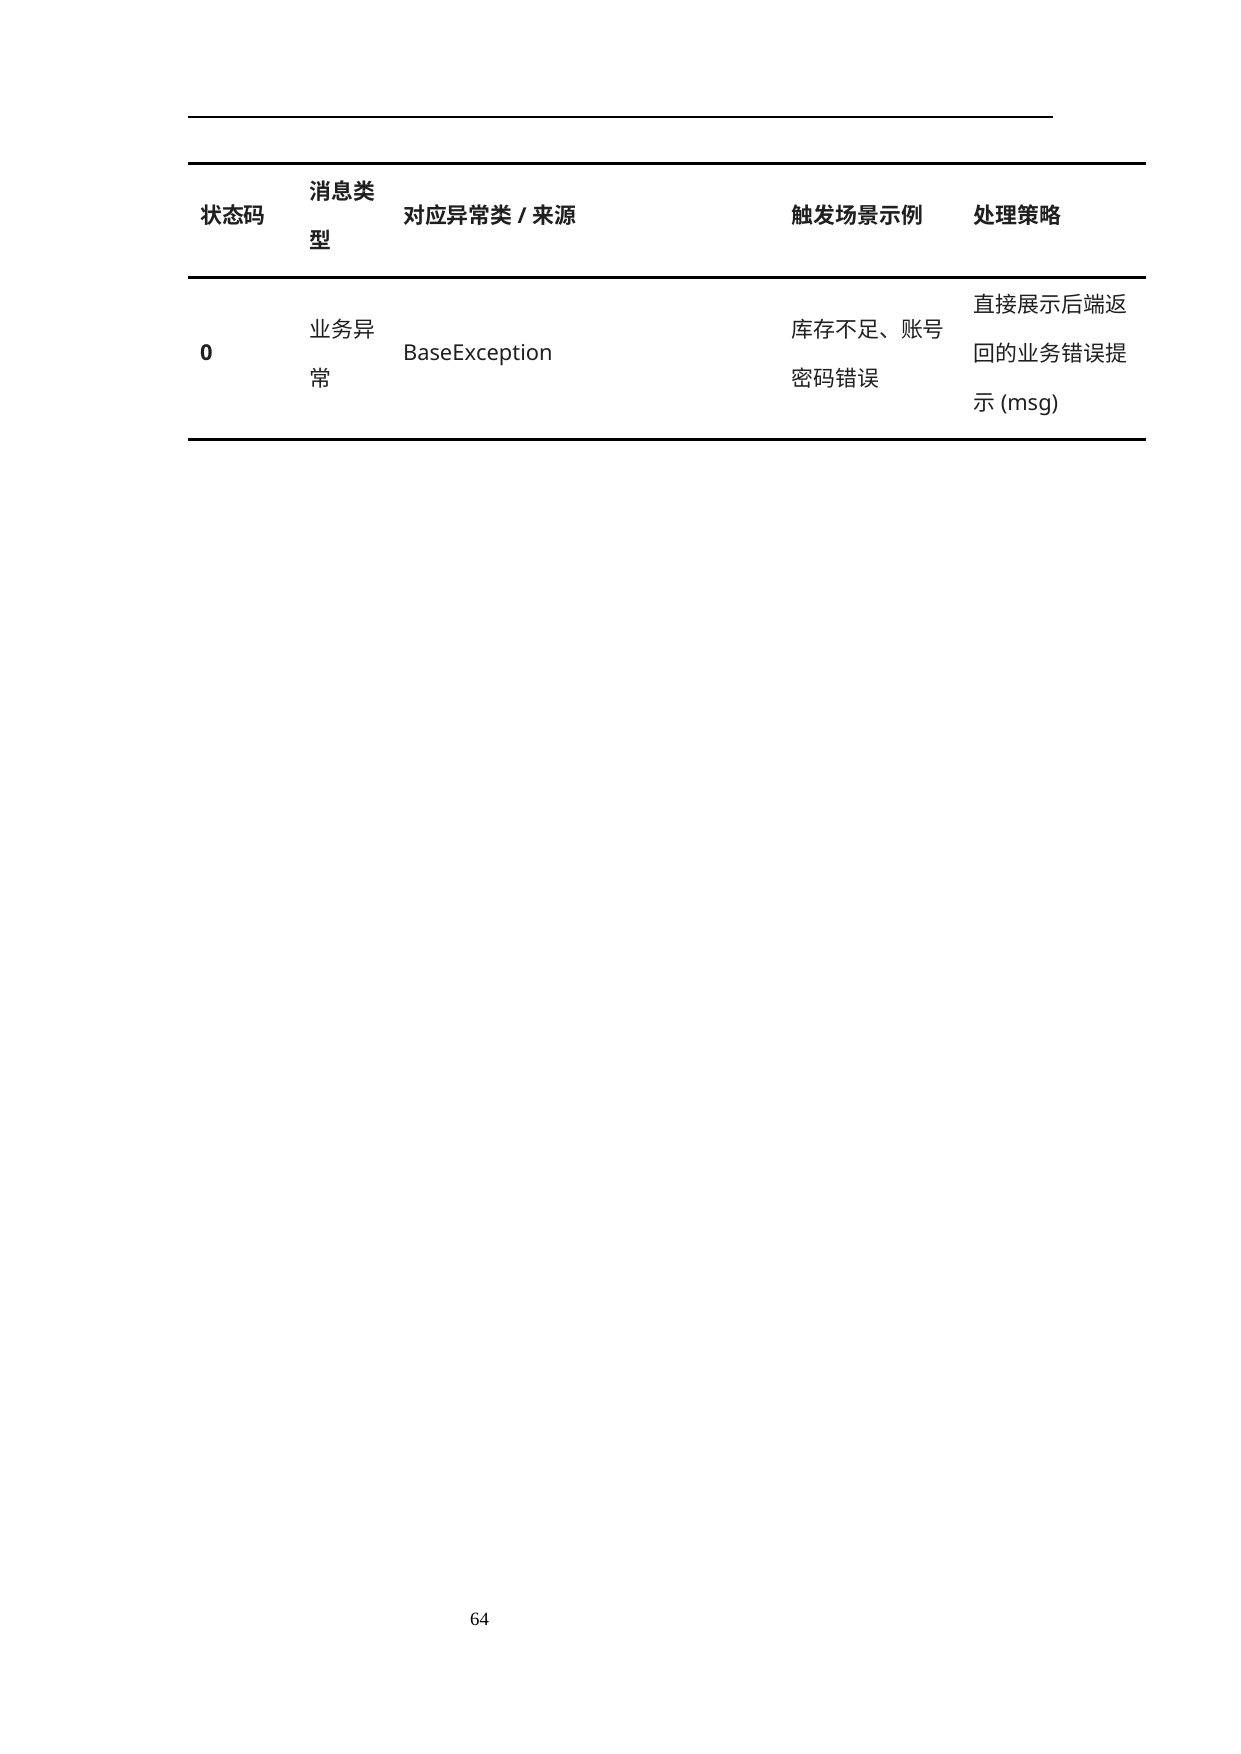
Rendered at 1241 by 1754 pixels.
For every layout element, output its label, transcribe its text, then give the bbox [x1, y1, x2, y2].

table_header 状态码 [188, 165, 297, 276]
table_cell 0 [188, 279, 297, 438]
table_header 消息类型 [297, 165, 390, 276]
table_header 触发场景示例 [779, 165, 961, 276]
table_cell 库存不足、账号密码错误 [779, 279, 961, 438]
table_header 对应异常类 / 来源 [390, 165, 779, 276]
table_cell 业务异常 [297, 279, 390, 438]
table_cell 直接展示后端返回的业务错误提示 (msg) [961, 279, 1146, 438]
table_header 处理策略 [961, 165, 1146, 276]
table_cell BaseException [390, 279, 779, 438]
